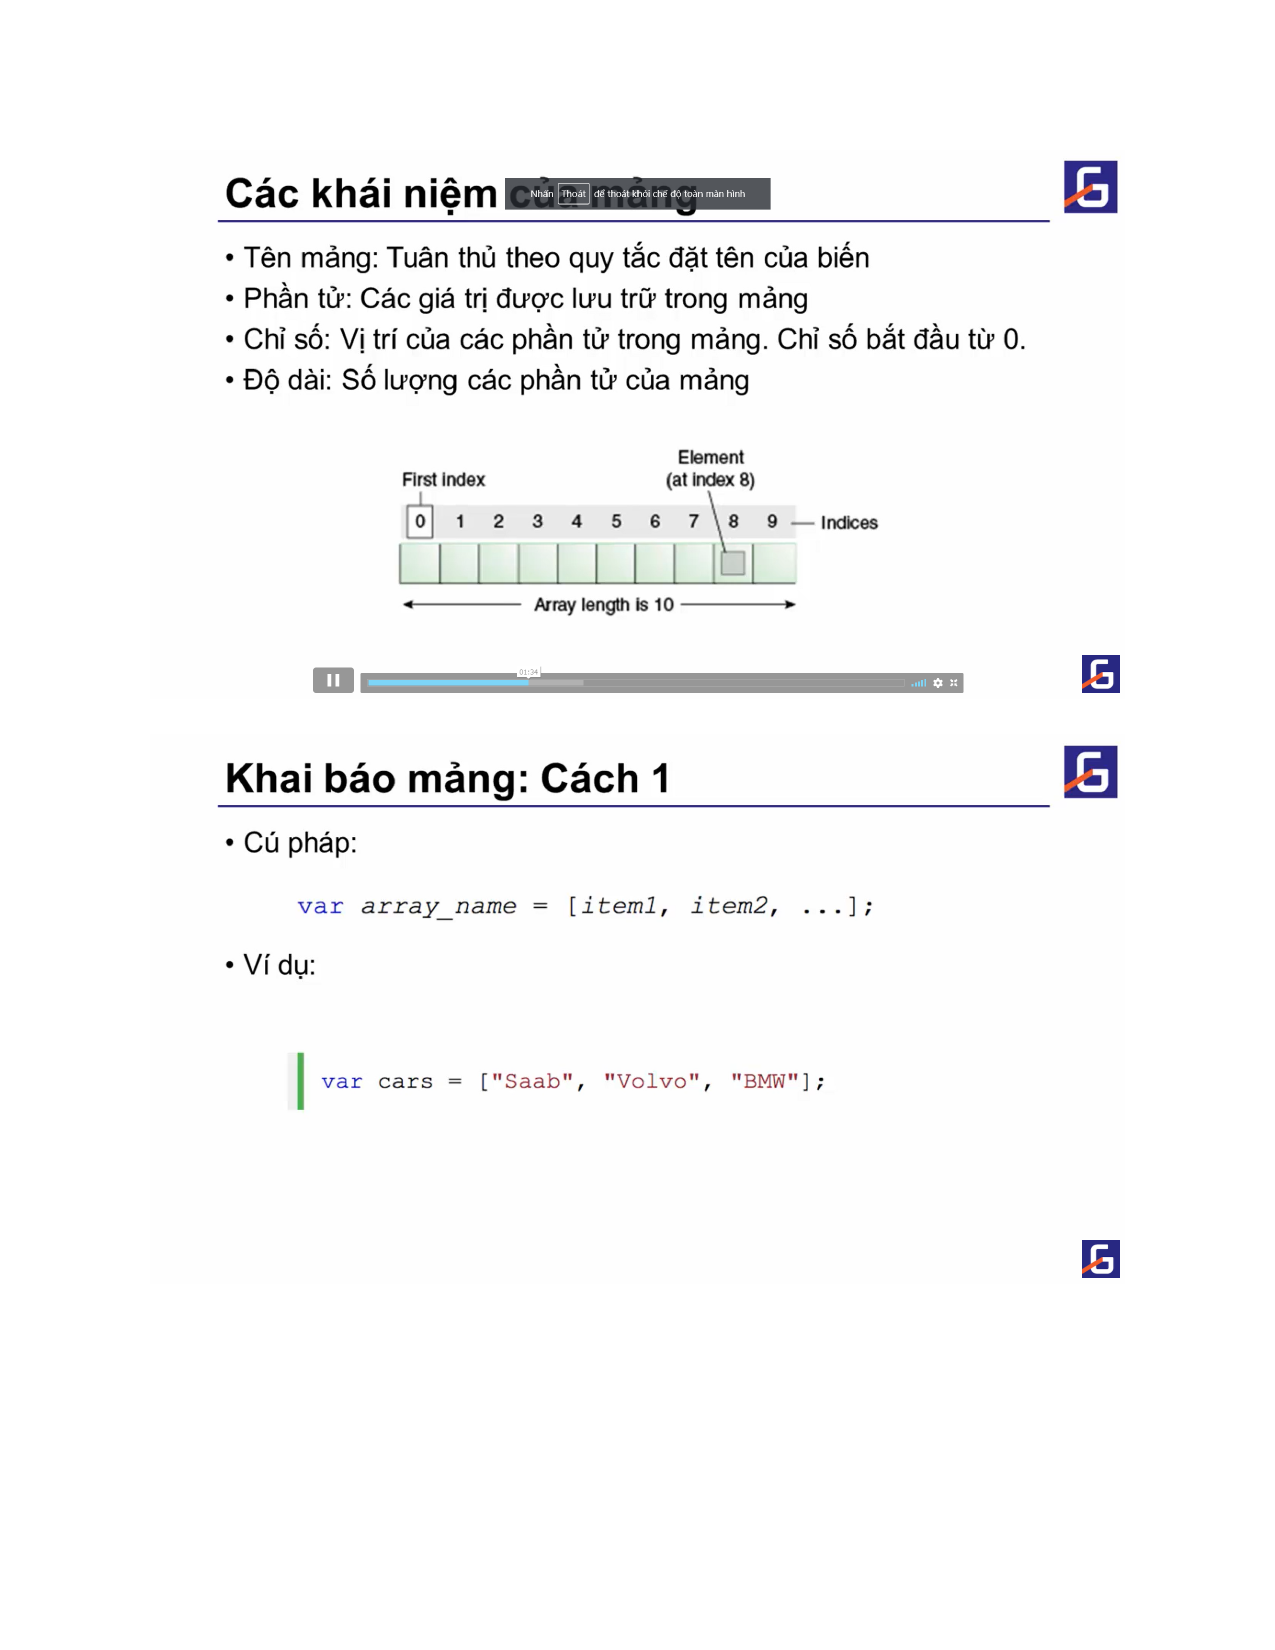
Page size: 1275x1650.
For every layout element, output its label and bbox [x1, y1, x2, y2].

picture [150, 150, 1125, 699]
picture [150, 734, 1125, 1284]
